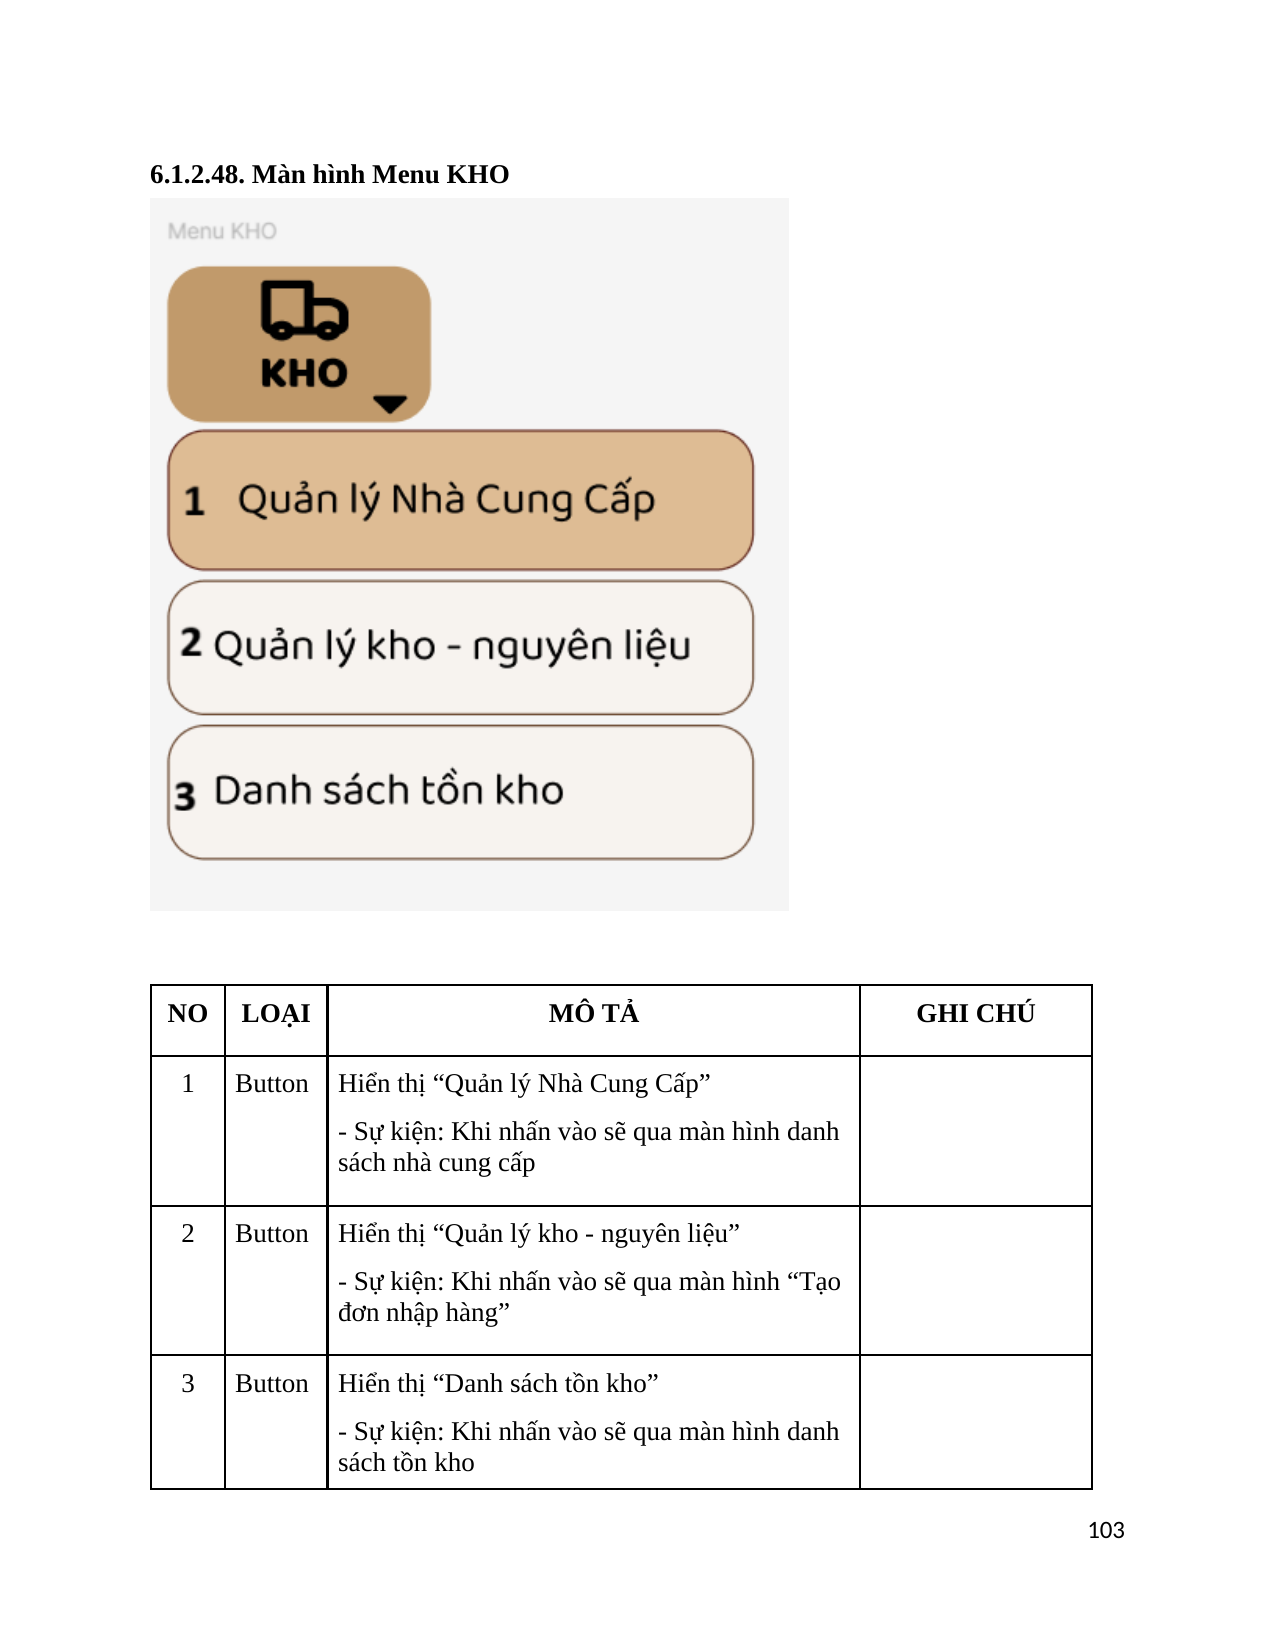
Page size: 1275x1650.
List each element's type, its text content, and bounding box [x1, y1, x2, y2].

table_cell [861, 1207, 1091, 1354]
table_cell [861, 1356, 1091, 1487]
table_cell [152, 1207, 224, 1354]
picture [150, 198, 789, 911]
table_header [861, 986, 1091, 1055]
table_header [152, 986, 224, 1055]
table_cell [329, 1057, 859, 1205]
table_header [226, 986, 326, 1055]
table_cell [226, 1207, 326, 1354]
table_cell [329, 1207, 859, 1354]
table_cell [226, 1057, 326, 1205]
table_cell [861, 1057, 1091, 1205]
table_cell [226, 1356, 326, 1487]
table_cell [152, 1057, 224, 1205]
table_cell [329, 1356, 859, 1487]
subtitle 6.1.2.48. Màn hình Menu KHO [150, 158, 1125, 189]
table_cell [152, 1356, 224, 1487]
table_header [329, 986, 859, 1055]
